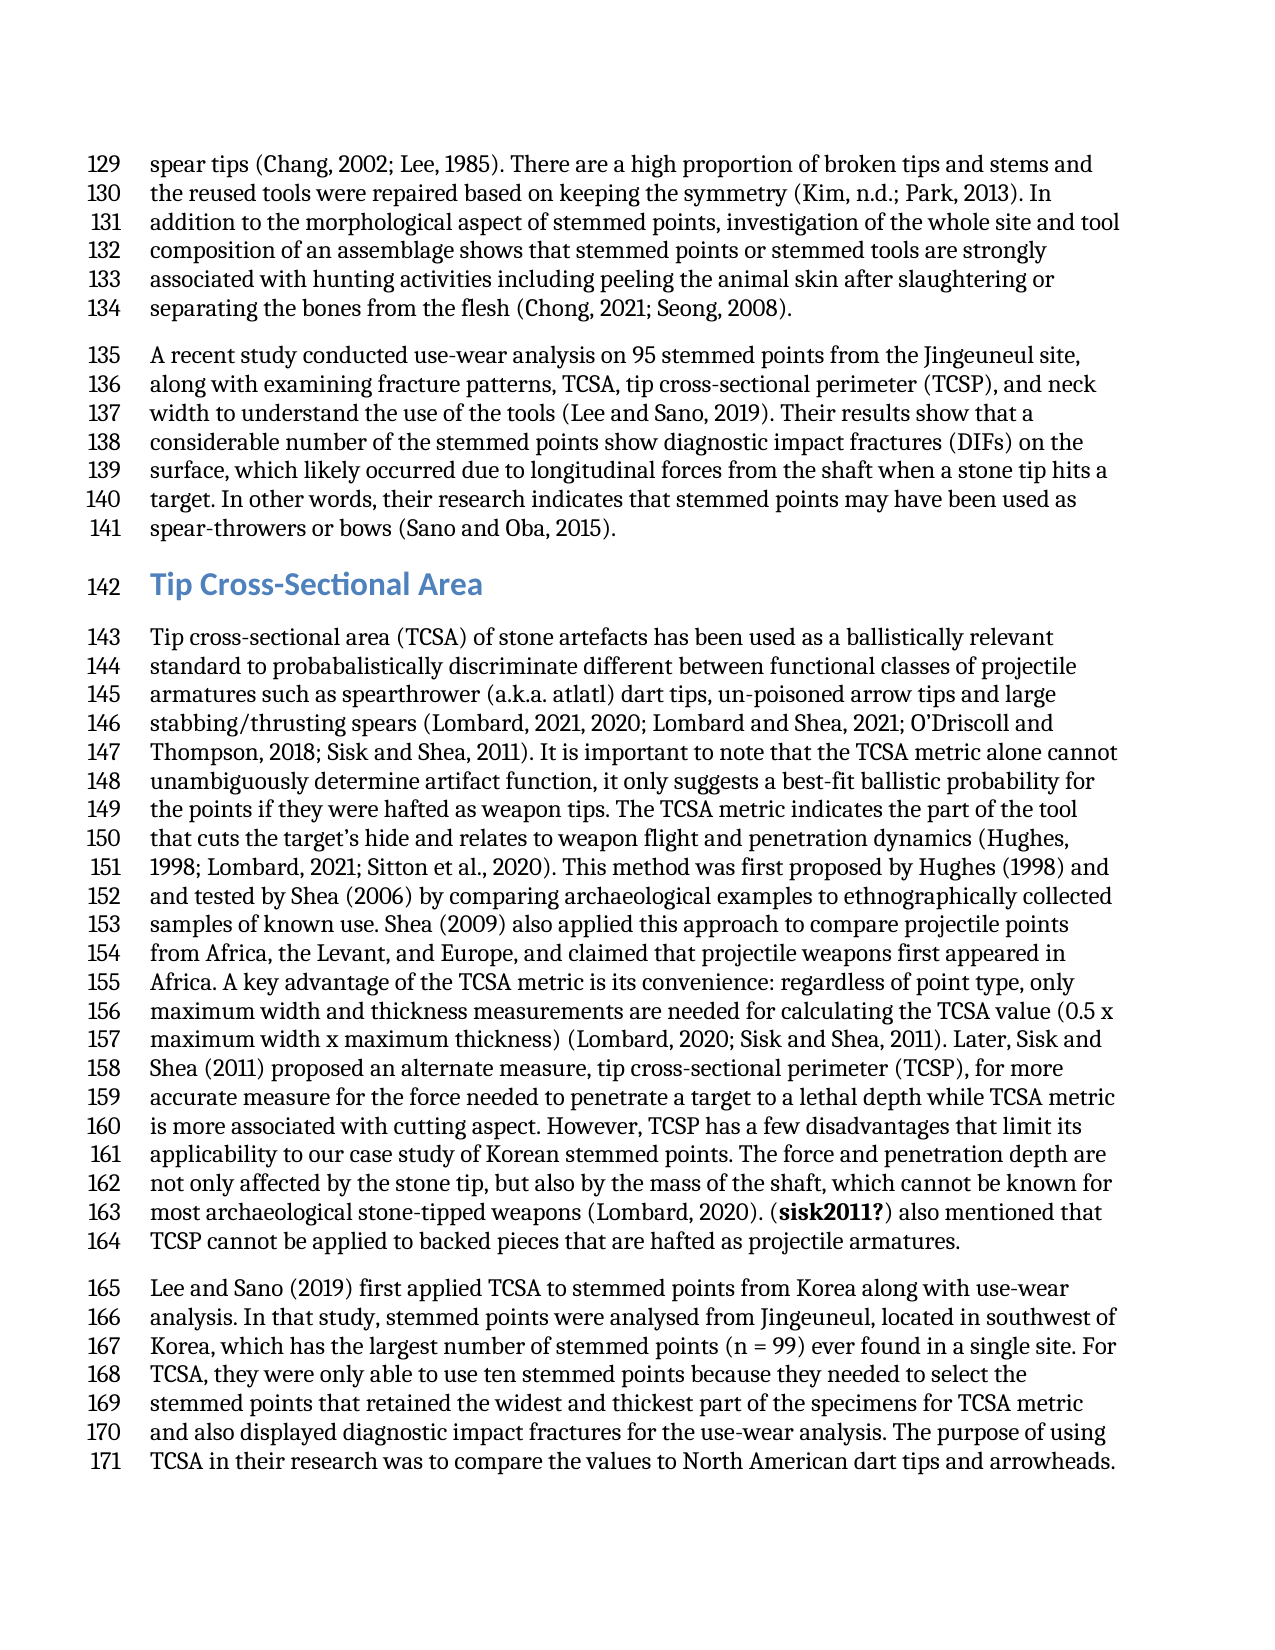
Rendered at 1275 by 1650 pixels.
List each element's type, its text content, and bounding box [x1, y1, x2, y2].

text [150, 150, 1125, 322]
subtitle Tip Cross-Sectional Area [150, 563, 1125, 604]
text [150, 1274, 1125, 1475]
text Tip cross-sectional area (TCSA) of stone artefacts has been used as a ballistically relevant standard to probabalistically discriminate different between functional classes of projectile armatures such as spearthrower (a.k.a. atlatl) dart tips, un-poisoned arrow tips and large stabbing/thrusting spears (Lombard, 2021, 2020; Lombard and Shea, 2021; O’Driscoll and Thompson, 2018; Sisk and Shea, 2011). It is important to note that the TCSA metric alone cannot unambiguously determine artifact function, it only suggests a best-fit ballistic probability for the points if they were hafted as weapon tips. The TCSA metric indicates the part of the tool that cuts the target’s hide and relates to weapon flight and penetration dynamics (Hughes, 1998; Lombard, 2021; Sitton et al., 2020). This method was first proposed by Hughes (1998) and and tested by Shea (2006) by comparing archaeological examples to ethnographically collected samples of known use. Shea (2009) also applied this approach to compare projectile points from Africa, the Levant, and Europe, and claimed that projectile weapons first appeared in Africa. A key advantage of the TCSA metric is its convenience: regardless of point type, only maximum width and thickness measurements are needed for calculating the TCSA value (0.5 x maximum width x maximum thickness) (Lombard, 2020; Sisk and Shea, 2011). Later, Sisk and Shea (2011) proposed an alternate measure, tip cross-sectional perimeter (TCSP), for more accurate measure for the force needed to penetrate a target to a lethal depth while TCSA metric is more associated with cutting aspect. However, TCSP has a few disadvantages that limit its applicability to our case study of Korean stemmed points. The force and penetration depth are not only affected by the stone tip, but also by the mass of the shaft, which cannot be known for most archaeological stone-tipped weapons (Lombard, 2020). (sisk2011?) also mentioned that TCSP cannot be applied to backed pieces that are hafted as projectile armatures. [150, 623, 1125, 1255]
text A recent study conducted use-wear analysis on 95 stemmed points from the Jingeuneul site, along with examining fracture patterns, TCSA, tip cross-sectional perimeter (TCSP), and neck width to understand the use of the tools (Lee and Sano, 2019). Their results show that a considerable number of the stemmed points show diagnostic impact fractures (DIFs) on the surface, which likely occurred due to longitudinal forces from the shaft when a stone tip hits a target. In other words, their research indicates that stemmed points may have been used as spear-throwers or bows (Sano and Oba, 2015). [150, 341, 1125, 542]
